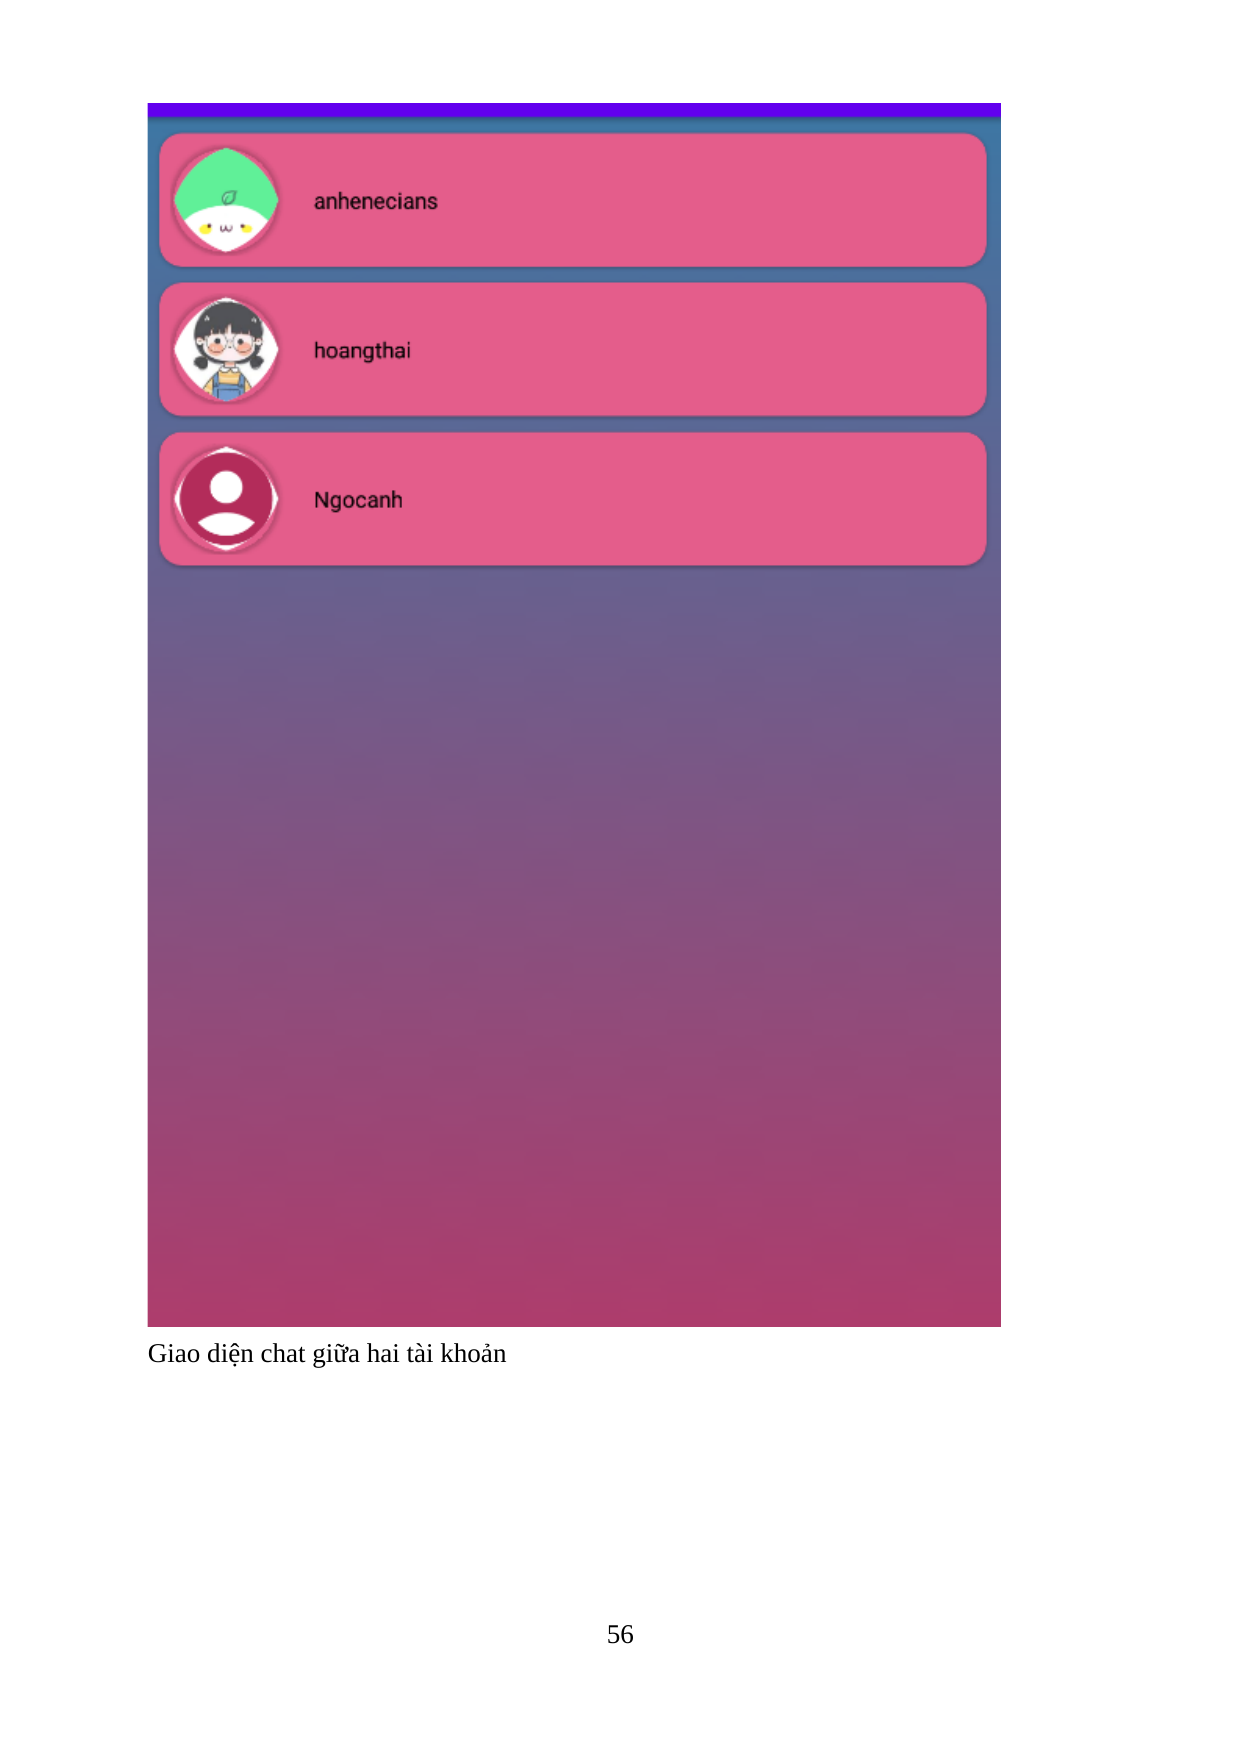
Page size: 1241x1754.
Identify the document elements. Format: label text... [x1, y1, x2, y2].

text Giao diện chat giữa hai tài khoản [148, 1337, 1092, 1368]
picture [147, 103, 1001, 1327]
